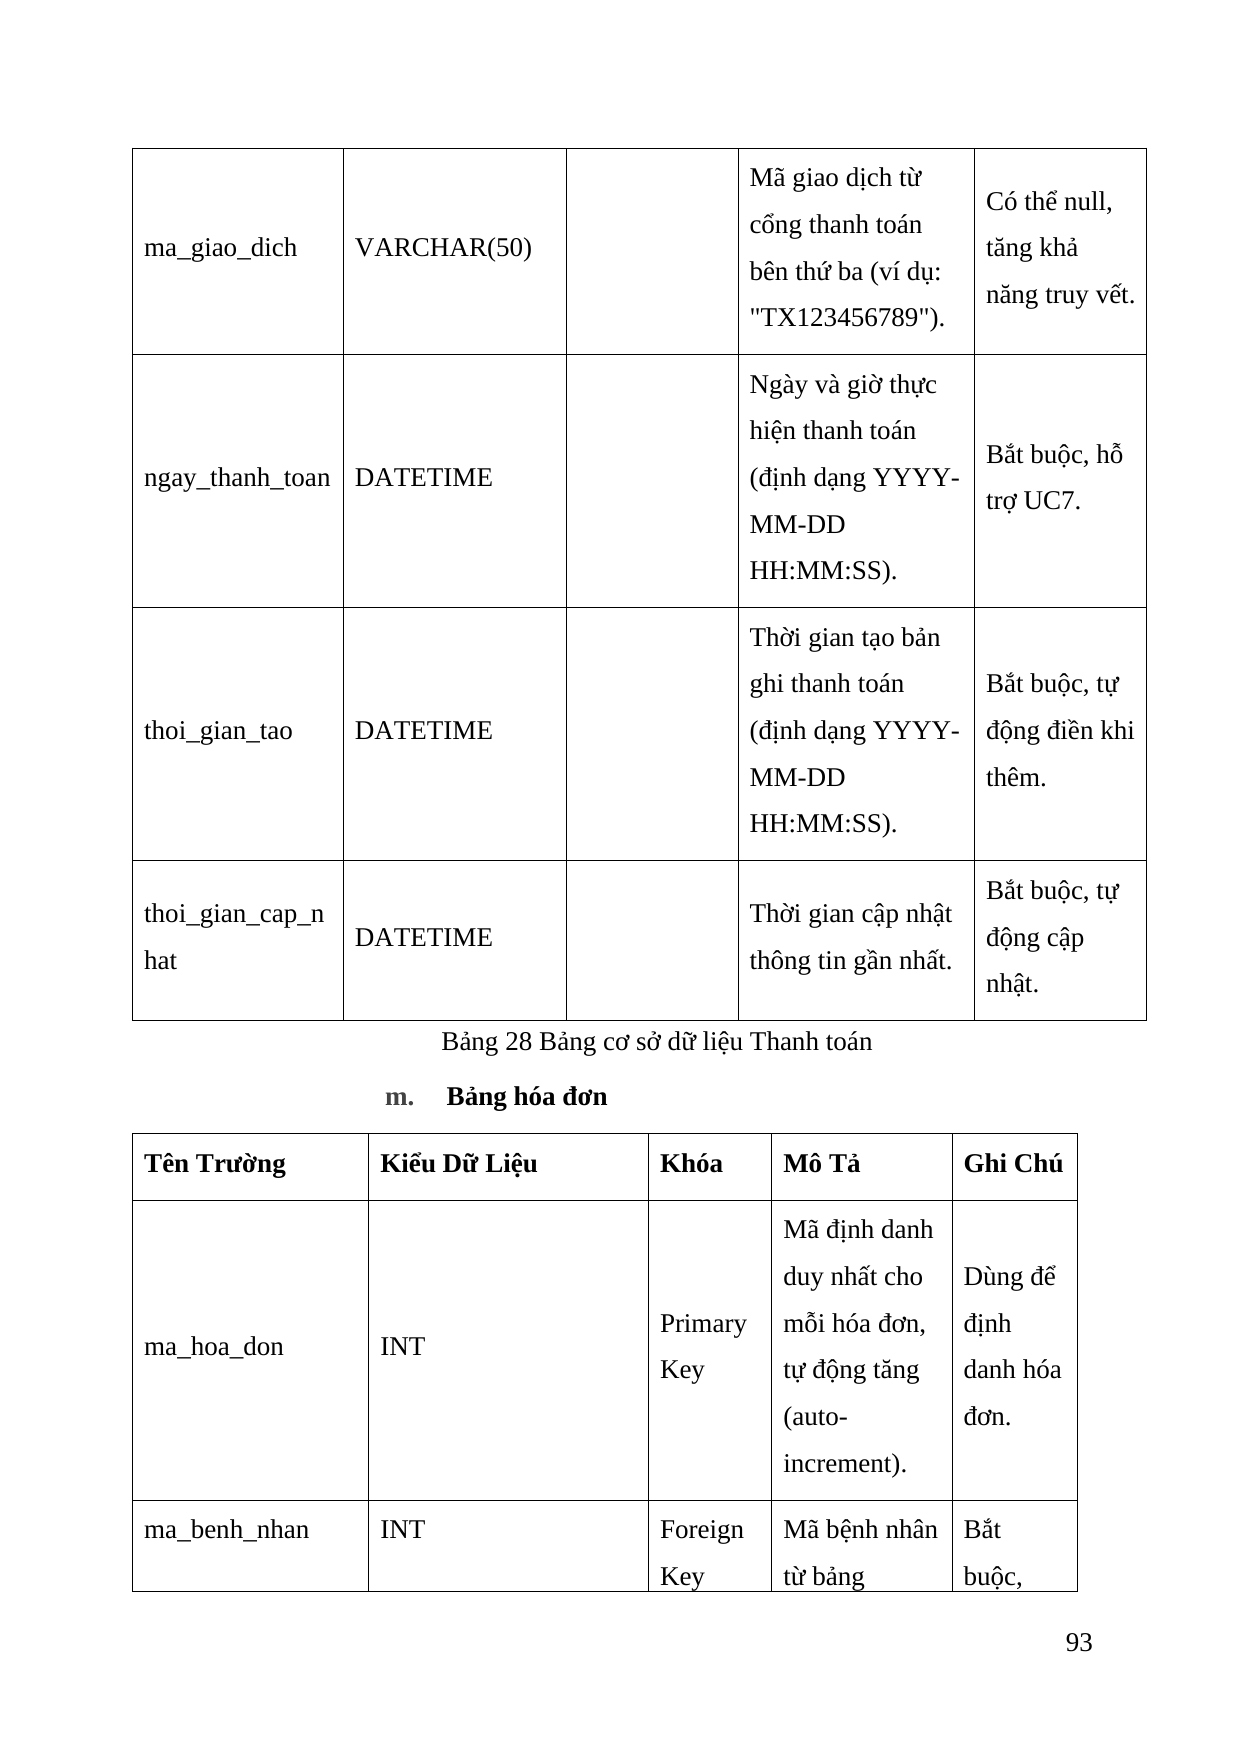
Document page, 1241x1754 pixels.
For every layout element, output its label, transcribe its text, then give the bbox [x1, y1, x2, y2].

table_cell Thời gian tạo bản ghi thanh toán (định dạng YYYY-MM-DD HH:MM:SS). [739, 608, 974, 860]
table_header Ghi Chú [953, 1134, 1077, 1200]
table_cell Mã định danh duy nhất cho mỗi hóa đơn, tự động tăng (auto-increment). [772, 1201, 952, 1499]
table_cell Thời gian cập nhật thông tin gần nhất. [739, 861, 974, 1020]
table_cell DATETIME [344, 861, 566, 1020]
table_cell [567, 355, 738, 607]
table_cell Primary Key [649, 1201, 771, 1499]
table_cell Bắt buộc, tự động điền khi thêm. [975, 608, 1146, 860]
table_cell [567, 861, 738, 1020]
table_cell Bắt buộc, hỗ trợ UC7. [975, 355, 1146, 607]
table_header Mô Tả [772, 1134, 952, 1200]
table_cell Bắt buộc, tự động cập nhật. [975, 861, 1146, 1020]
table_cell Ngày và giờ thực hiện thanh toán (định dạng YYYY-MM-DD HH:MM:SS). [739, 355, 974, 607]
table_cell INT [369, 1201, 648, 1499]
table_cell VARCHAR(50) [344, 149, 566, 354]
table_cell DATETIME [344, 355, 566, 607]
table_cell Dùng để định danh hóa đơn. [953, 1201, 1077, 1499]
table_cell ma_hoa_don [133, 1201, 368, 1499]
table_cell ma_giao_dich [133, 149, 343, 354]
table_cell ma_benh_nhan [133, 1501, 368, 1591]
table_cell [772, 1501, 952, 1591]
table_header Khóa [649, 1134, 771, 1200]
table_cell Có thể null, tăng khả năng truy vết. [975, 149, 1146, 354]
table_header Tên Trường [133, 1134, 368, 1200]
table_cell INT [369, 1501, 648, 1591]
table_cell [567, 149, 738, 354]
table_cell thoi_gian_tao [133, 608, 343, 860]
table_cell ngay_thanh_toan [133, 355, 343, 607]
table_cell thoi_gian_cap_nhat [133, 861, 343, 1020]
table_cell [567, 608, 738, 860]
table_header Kiểu Dữ Liệu [369, 1134, 648, 1200]
subtitle Bảng hóa đơn [310, 1080, 1092, 1112]
table_cell Mã giao dịch từ cổng thanh toán bên thứ ba (ví dụ: "TX123456789"). [739, 149, 974, 354]
table_cell DATETIME [344, 608, 566, 860]
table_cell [953, 1501, 1077, 1591]
table_cell Foreign Key [649, 1501, 771, 1591]
